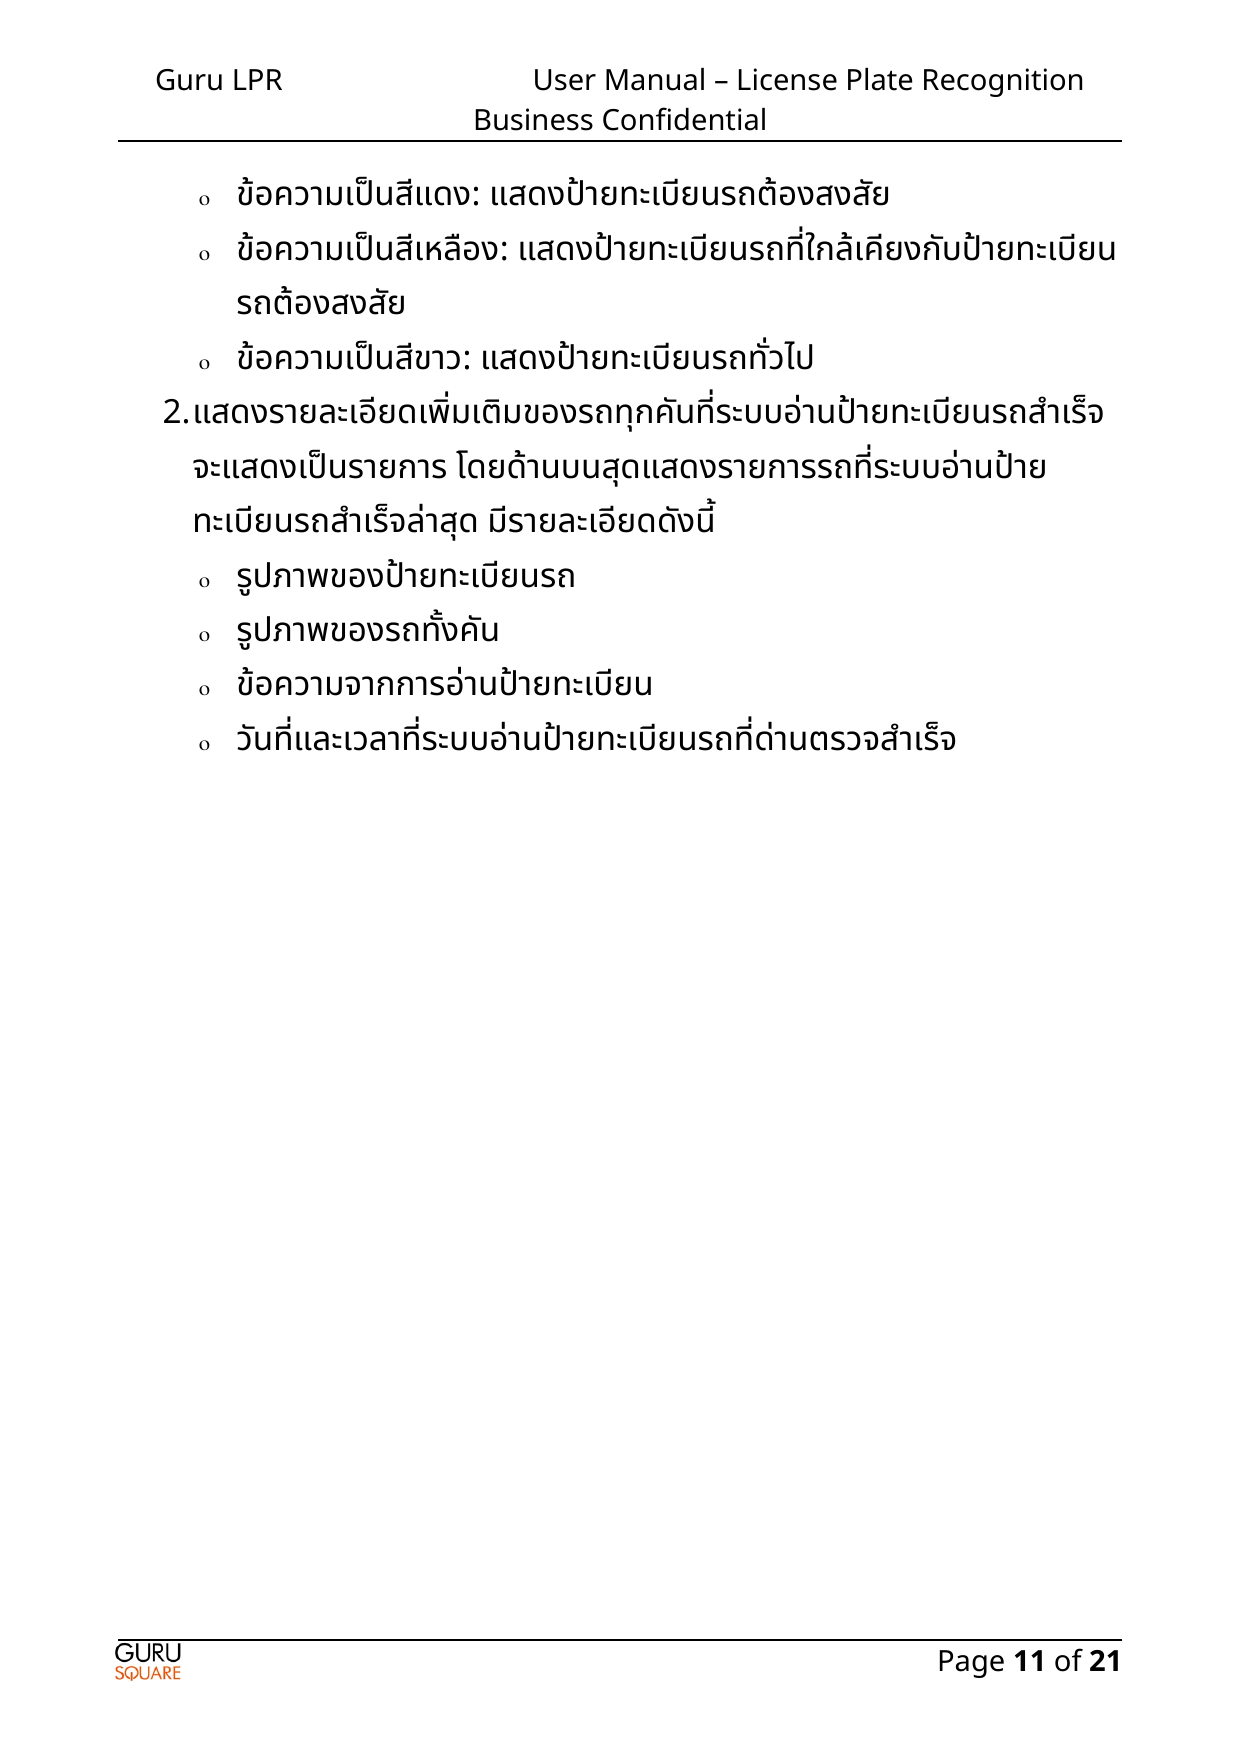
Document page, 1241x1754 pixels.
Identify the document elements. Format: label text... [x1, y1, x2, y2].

list ข้อความเป็นสีแดง: แสดงป้ายทะเบียนรถต้องสงสัย [199, 170, 1122, 221]
list ข้อความจากการอ่านป้ายทะเบียน [199, 660, 1122, 711]
list รูปภาพของป้ายทะเบียนรถ [199, 552, 1122, 602]
list ข้อความเป็นสีเหลือง: แสดงป้ายทะเบียนรถที่ใกล้เคียงกับป้ายทะเบียนรถต้องสงสัย [199, 225, 1122, 330]
list วันที่และเวลาที่ระบบอ่านป้ายทะเบียนรถที่ด่านตรวจสำเร็จ [199, 715, 1122, 765]
list ข้อความเป็นสีขาว: แสดงป้ายทะเบียนรถทั่วไป [199, 334, 1122, 384]
picture [113, 1641, 183, 1682]
list แสดงรายละเอียดเพิ่มเติมของรถทุกคันที่ระบบอ่านป้ายทะเบียนรถสำเร็จ จะแสดงเป็นรายการ โดยด้านบนสุดแสดงรายการรถที่ระบบอ่านป้ายทะเบียนรถสำเร็จล่าสุด มีรายละเอียดดังนี้ [162, 388, 1122, 548]
list รูปภาพของรถทั้งคัน [199, 606, 1122, 656]
